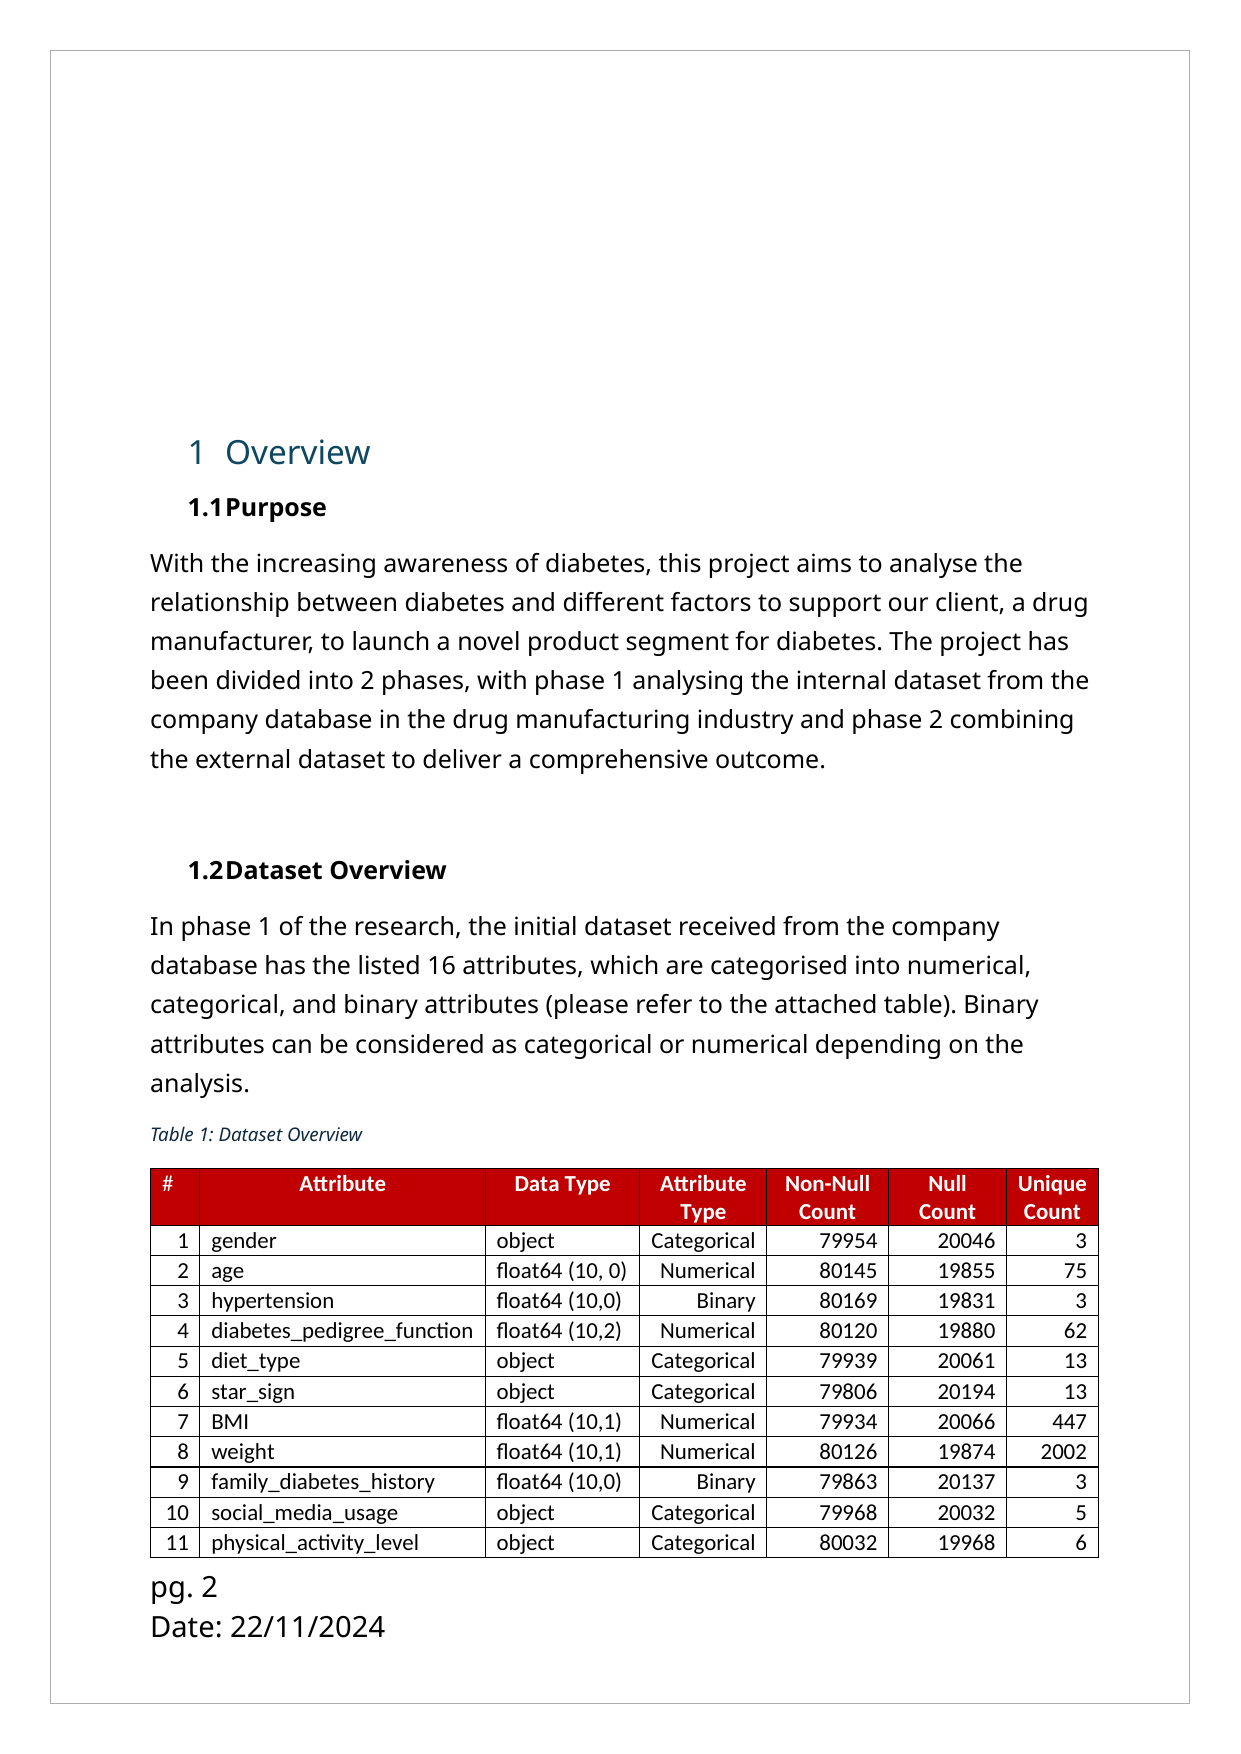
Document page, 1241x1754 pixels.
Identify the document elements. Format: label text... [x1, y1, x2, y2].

table_cell 80126 [767, 1437, 888, 1466]
table_cell 11 [151, 1528, 199, 1557]
table_cell 3 [1007, 1468, 1098, 1497]
table_cell 2 [151, 1256, 199, 1285]
table_cell Binary [640, 1286, 766, 1315]
table_cell 79954 [767, 1226, 888, 1255]
table_cell 7 [151, 1407, 199, 1436]
table_cell object [486, 1226, 639, 1255]
table_cell BMI [200, 1407, 485, 1436]
table_header Null Count [889, 1169, 1006, 1225]
table_cell 79968 [767, 1498, 888, 1527]
table_cell 75 [1007, 1256, 1098, 1285]
table_cell float64 (10,1) [486, 1437, 639, 1466]
table_cell 80169 [767, 1286, 888, 1315]
table_cell Binary [640, 1468, 766, 1497]
table_cell object [486, 1347, 639, 1376]
list Dataset Overview [187, 853, 1090, 887]
table_cell star_sign [200, 1377, 485, 1406]
table_cell float64 (10,2) [486, 1316, 639, 1346]
table_cell 6 [1007, 1528, 1098, 1557]
table_cell 447 [1007, 1407, 1098, 1436]
table_header Data Type [486, 1169, 639, 1225]
table_cell 13 [1007, 1377, 1098, 1406]
table_cell 3 [151, 1286, 199, 1315]
table_cell 80120 [767, 1316, 888, 1346]
table_cell 80032 [767, 1528, 888, 1557]
table_cell object [486, 1498, 639, 1527]
table_cell 80145 [767, 1256, 888, 1285]
table_cell physical_activity_level [200, 1528, 485, 1557]
table_cell 19831 [889, 1286, 1006, 1315]
table_header Unique Count [1007, 1169, 1098, 1225]
table_cell float64 (10,1) [486, 1407, 639, 1436]
table_cell age [200, 1256, 485, 1285]
table_cell 19874 [889, 1437, 1006, 1466]
table_cell Categorical [640, 1528, 766, 1557]
table_cell 79863 [767, 1468, 888, 1497]
table_cell family_diabetes_history [200, 1468, 485, 1497]
table_cell Categorical [640, 1347, 766, 1376]
table_cell 2002 [1007, 1437, 1098, 1466]
table_cell Categorical [640, 1377, 766, 1406]
table_cell 5 [151, 1347, 199, 1376]
table_cell 20061 [889, 1347, 1006, 1376]
text Table 1: Dataset Overview [150, 1121, 1090, 1147]
table_cell weight [200, 1437, 485, 1466]
table_cell 79806 [767, 1377, 888, 1406]
table_cell 19968 [889, 1528, 1006, 1557]
table_cell 5 [1007, 1498, 1098, 1527]
table_cell float64 (10,0) [486, 1468, 639, 1497]
table_cell gender [200, 1226, 485, 1255]
table_cell 19855 [889, 1256, 1006, 1285]
table_cell 3 [1007, 1226, 1098, 1255]
table_cell object [486, 1528, 639, 1557]
table_cell 62 [1007, 1316, 1098, 1346]
table_cell diet_type [200, 1347, 485, 1376]
table_header Attribute Type [640, 1169, 766, 1225]
table_cell 19880 [889, 1316, 1006, 1346]
table_cell 20194 [889, 1377, 1006, 1406]
table_cell 3 [1007, 1286, 1098, 1315]
table_cell 20032 [889, 1498, 1006, 1527]
list Purpose [187, 490, 1090, 524]
table_cell 79939 [767, 1347, 888, 1376]
subtitle Overview [187, 429, 1090, 474]
table_cell 79934 [767, 1407, 888, 1436]
table_cell Categorical [640, 1498, 766, 1527]
table_cell Numerical [640, 1437, 766, 1466]
text In phase 1 of the research, the initial dataset received from the company database has the listed 16 attributes, which are categorised into numerical, categorical, and binary attributes (please refer to the attached table). Binary attributes can be considered as categorical or numerical depending on the analysis. [150, 909, 1090, 1099]
table_header Attribute [200, 1169, 485, 1225]
table_cell 9 [151, 1468, 199, 1497]
table_cell 20137 [889, 1468, 1006, 1497]
table_cell social_media_usage [200, 1498, 485, 1527]
text With the increasing awareness of diabetes, this project aims to analyse the relationship between diabetes and different factors to support our client, a drug manufacturer, to launch a novel product segment for diabetes. The project has been divided into 2 phases, with phase 1 analysing the internal dataset from the company database in the drug manufacturing industry and phase 2 combining the external dataset to deliver a comprehensive outcome. [150, 546, 1090, 775]
table_cell 10 [151, 1498, 199, 1527]
table_cell 13 [1007, 1347, 1098, 1376]
table_cell Numerical [640, 1407, 766, 1436]
table_cell object [486, 1377, 639, 1406]
table_cell 8 [151, 1437, 199, 1466]
table_cell Numerical [640, 1316, 766, 1346]
table_header Non-Null Count [767, 1169, 888, 1225]
table_cell 1 [151, 1226, 199, 1255]
table_cell 20046 [889, 1226, 1006, 1255]
table_cell hypertension [200, 1286, 485, 1315]
table_header # [151, 1169, 199, 1225]
table_cell float64 (10, 0) [486, 1256, 639, 1285]
table_cell 20066 [889, 1407, 1006, 1436]
table_cell Categorical [640, 1226, 766, 1255]
table_cell diabetes_pedigree_function [200, 1316, 485, 1346]
table_cell 6 [151, 1377, 199, 1406]
table_cell Numerical [640, 1256, 766, 1285]
table_cell 4 [151, 1316, 199, 1346]
table_cell float64 (10,0) [486, 1286, 639, 1315]
